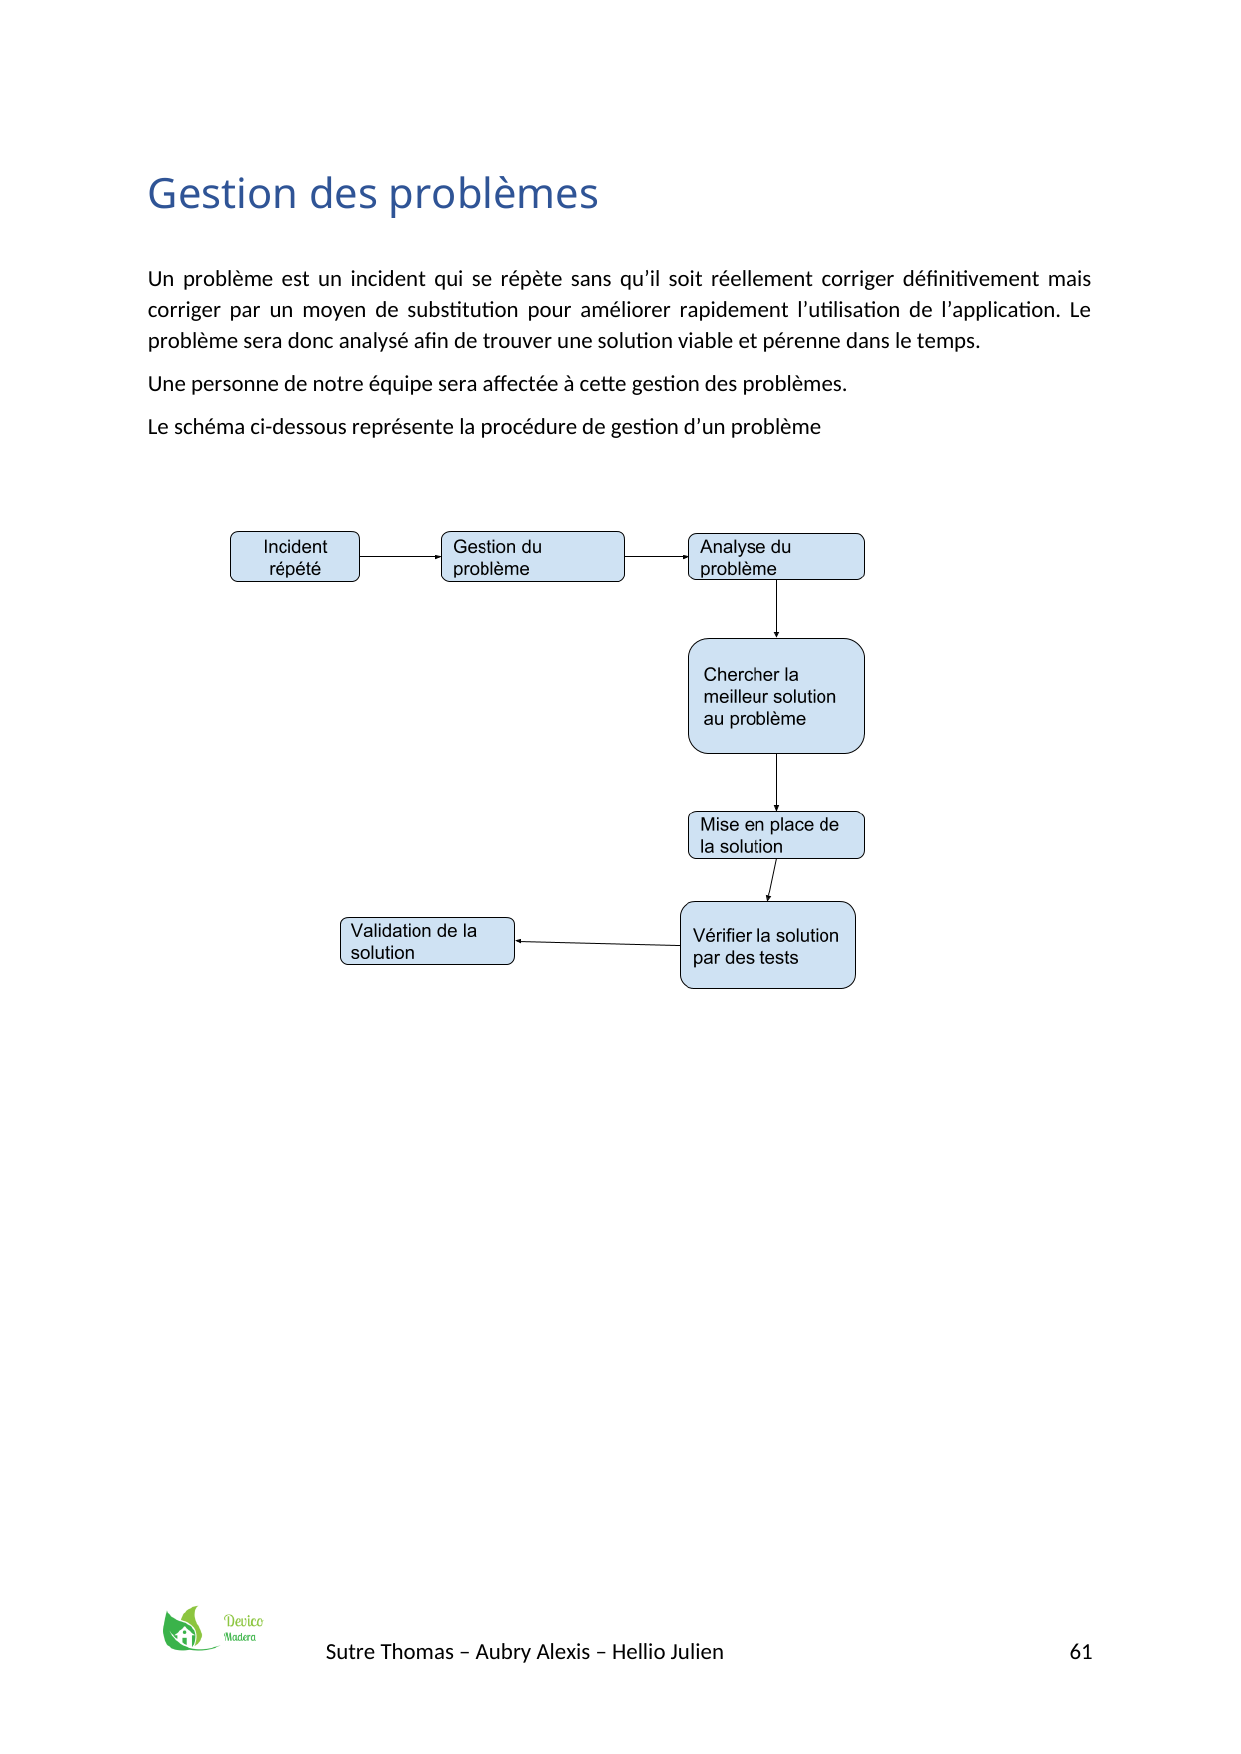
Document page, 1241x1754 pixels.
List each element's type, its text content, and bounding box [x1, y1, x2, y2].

text Un problème est un incident qui se répète sans qu’il soit réellement corriger définitivement mais corriger par un moyen de substitution pour améliorer rapidement l’utilisation de l’application. Le problème sera donc analysé afin de trouver une solution viable et pérenne dans le temps. [148, 264, 1093, 354]
text Une personne de notre équipe sera affectée à cette gestion des problèmes. [148, 369, 1093, 397]
text Le schéma ci-dessous représente la procédure de gestion d’un problème [148, 412, 1093, 440]
picture [147, 1587, 289, 1660]
subtitle Gestion des problèmes [148, 164, 1093, 221]
picture [147, 498, 1093, 1209]
